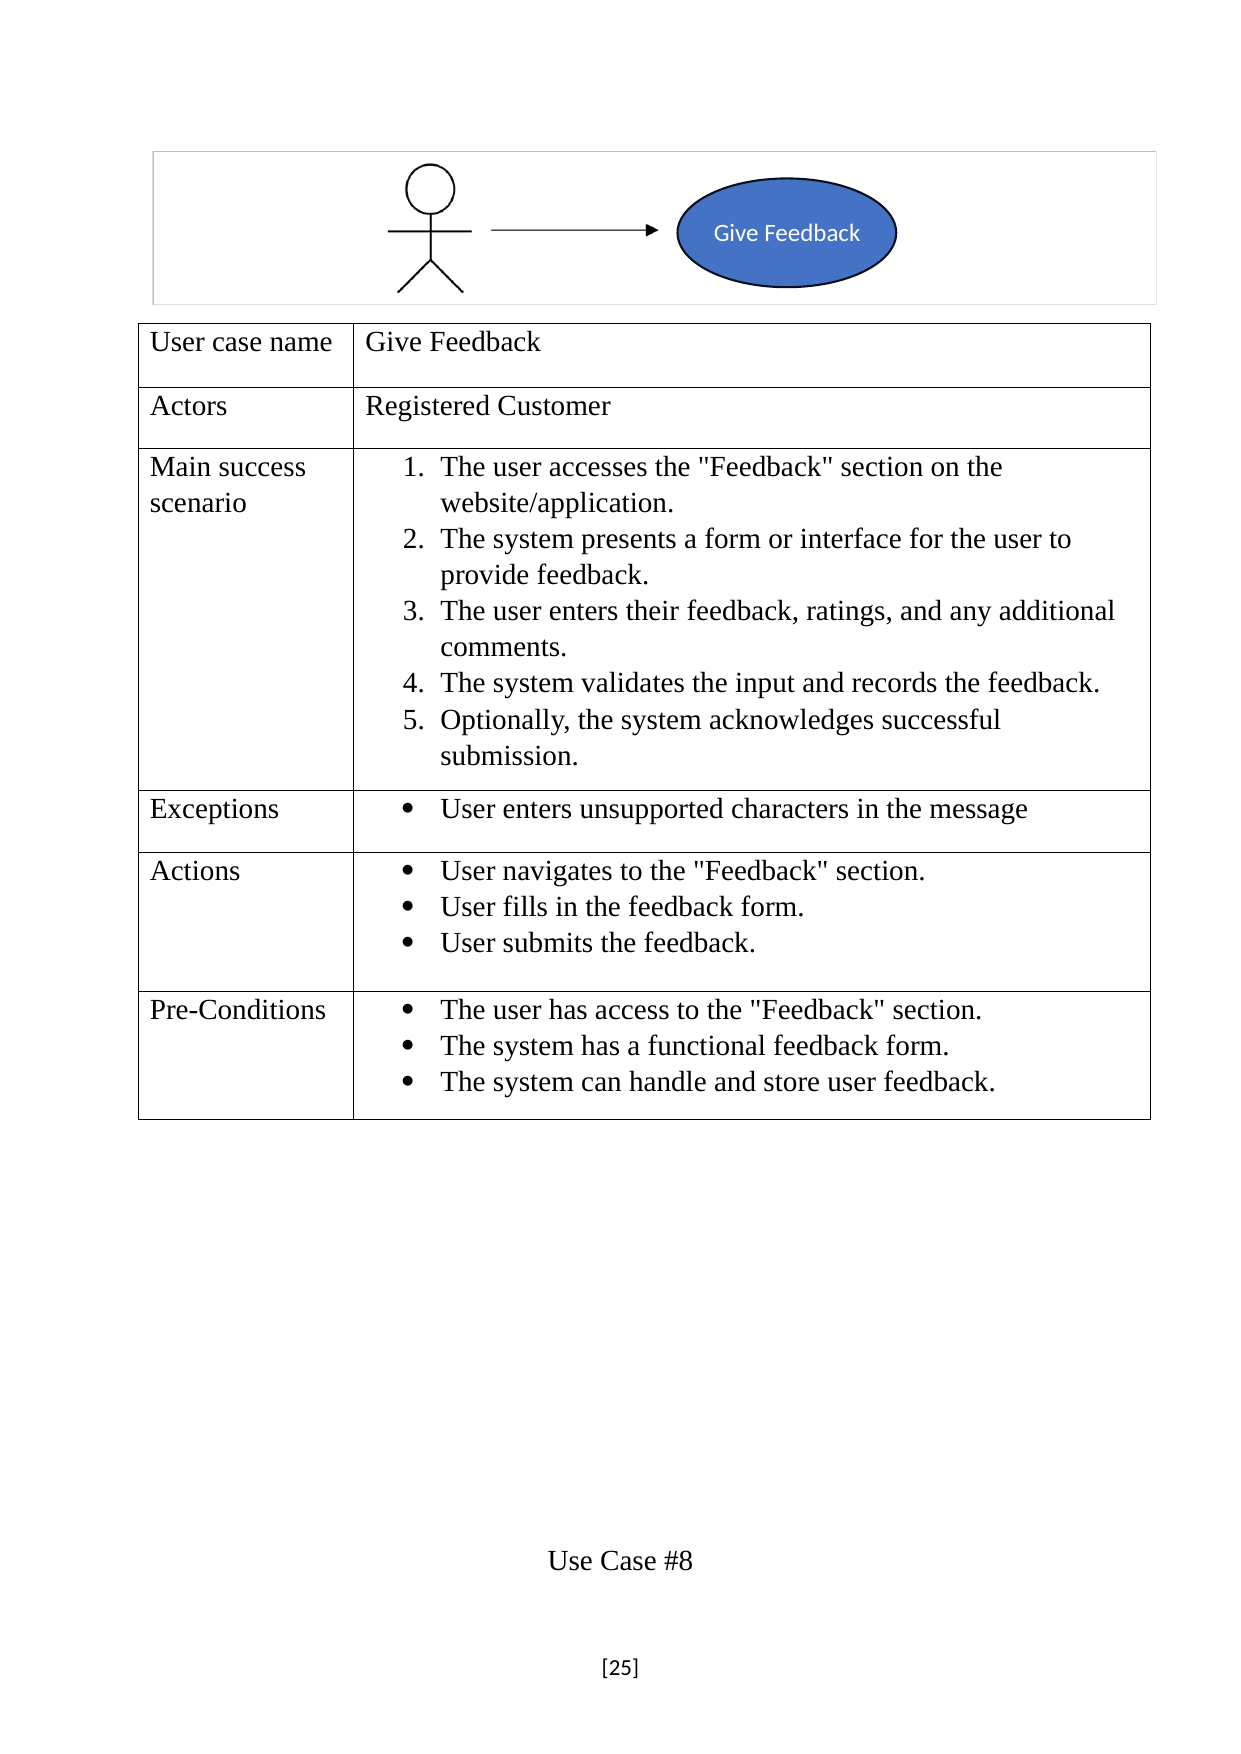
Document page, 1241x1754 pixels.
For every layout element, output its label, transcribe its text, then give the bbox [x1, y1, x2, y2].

table_cell User enters unsupported characters in the message [354, 791, 1150, 852]
table_cell Pre-Conditions [139, 992, 353, 1119]
picture [150, 150, 1157, 305]
table_cell User navigates to the "Feedback" section. User fills in the feedback form. User submits the feedback. [354, 853, 1150, 991]
table_cell Exceptions [139, 791, 353, 852]
table_cell Registered Customer [354, 388, 1150, 448]
table_cell Main success scenario [139, 449, 353, 790]
table_header Give Feedback [354, 324, 1150, 387]
text Use Case #8 [150, 1543, 1090, 1576]
table_cell Actors [139, 388, 353, 448]
table_cell The user has access to the "Feedback" section. The system has a functional feedback form. The system can handle and store user feedback. [354, 992, 1150, 1119]
table_cell The user accesses the "Feedback" section on the website/application. The system presents a form or interface for the user to provide feedback. The user enters their feedback, ratings, and any additional comments. The system validates the input and records the feedback. Optionally, the system acknowledges successful submission. [354, 449, 1150, 790]
table_header User case name [139, 324, 353, 387]
table_cell Actions [139, 853, 353, 991]
